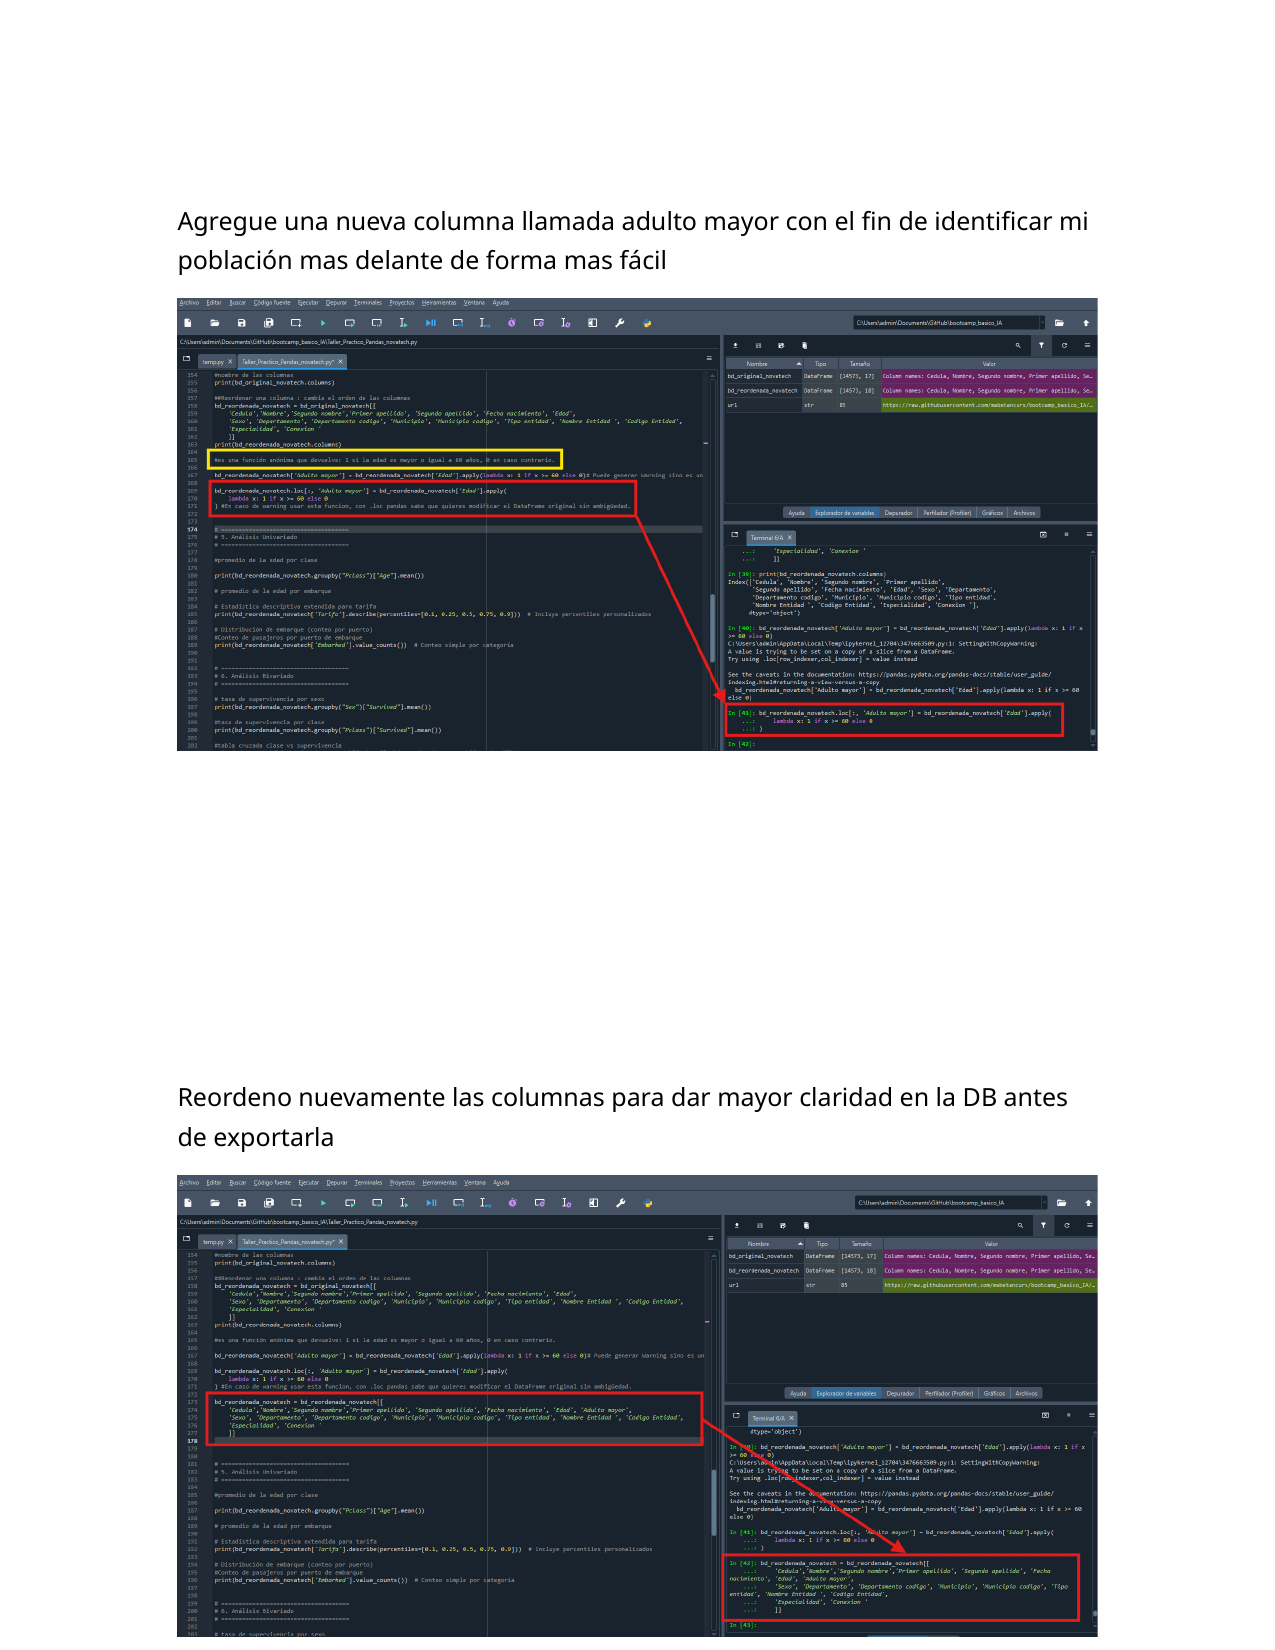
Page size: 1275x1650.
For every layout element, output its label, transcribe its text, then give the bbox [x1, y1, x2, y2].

picture [177, 298, 1098, 751]
text Reordeno nuevamente las columnas para dar mayor claridad en la DB antes de exportarla [177, 1080, 1098, 1153]
picture [177, 1175, 1098, 1637]
text Agregue una nueva columna llamada adulto mayor con el fin de identificar mi población mas delante de forma mas fácil [177, 203, 1098, 277]
